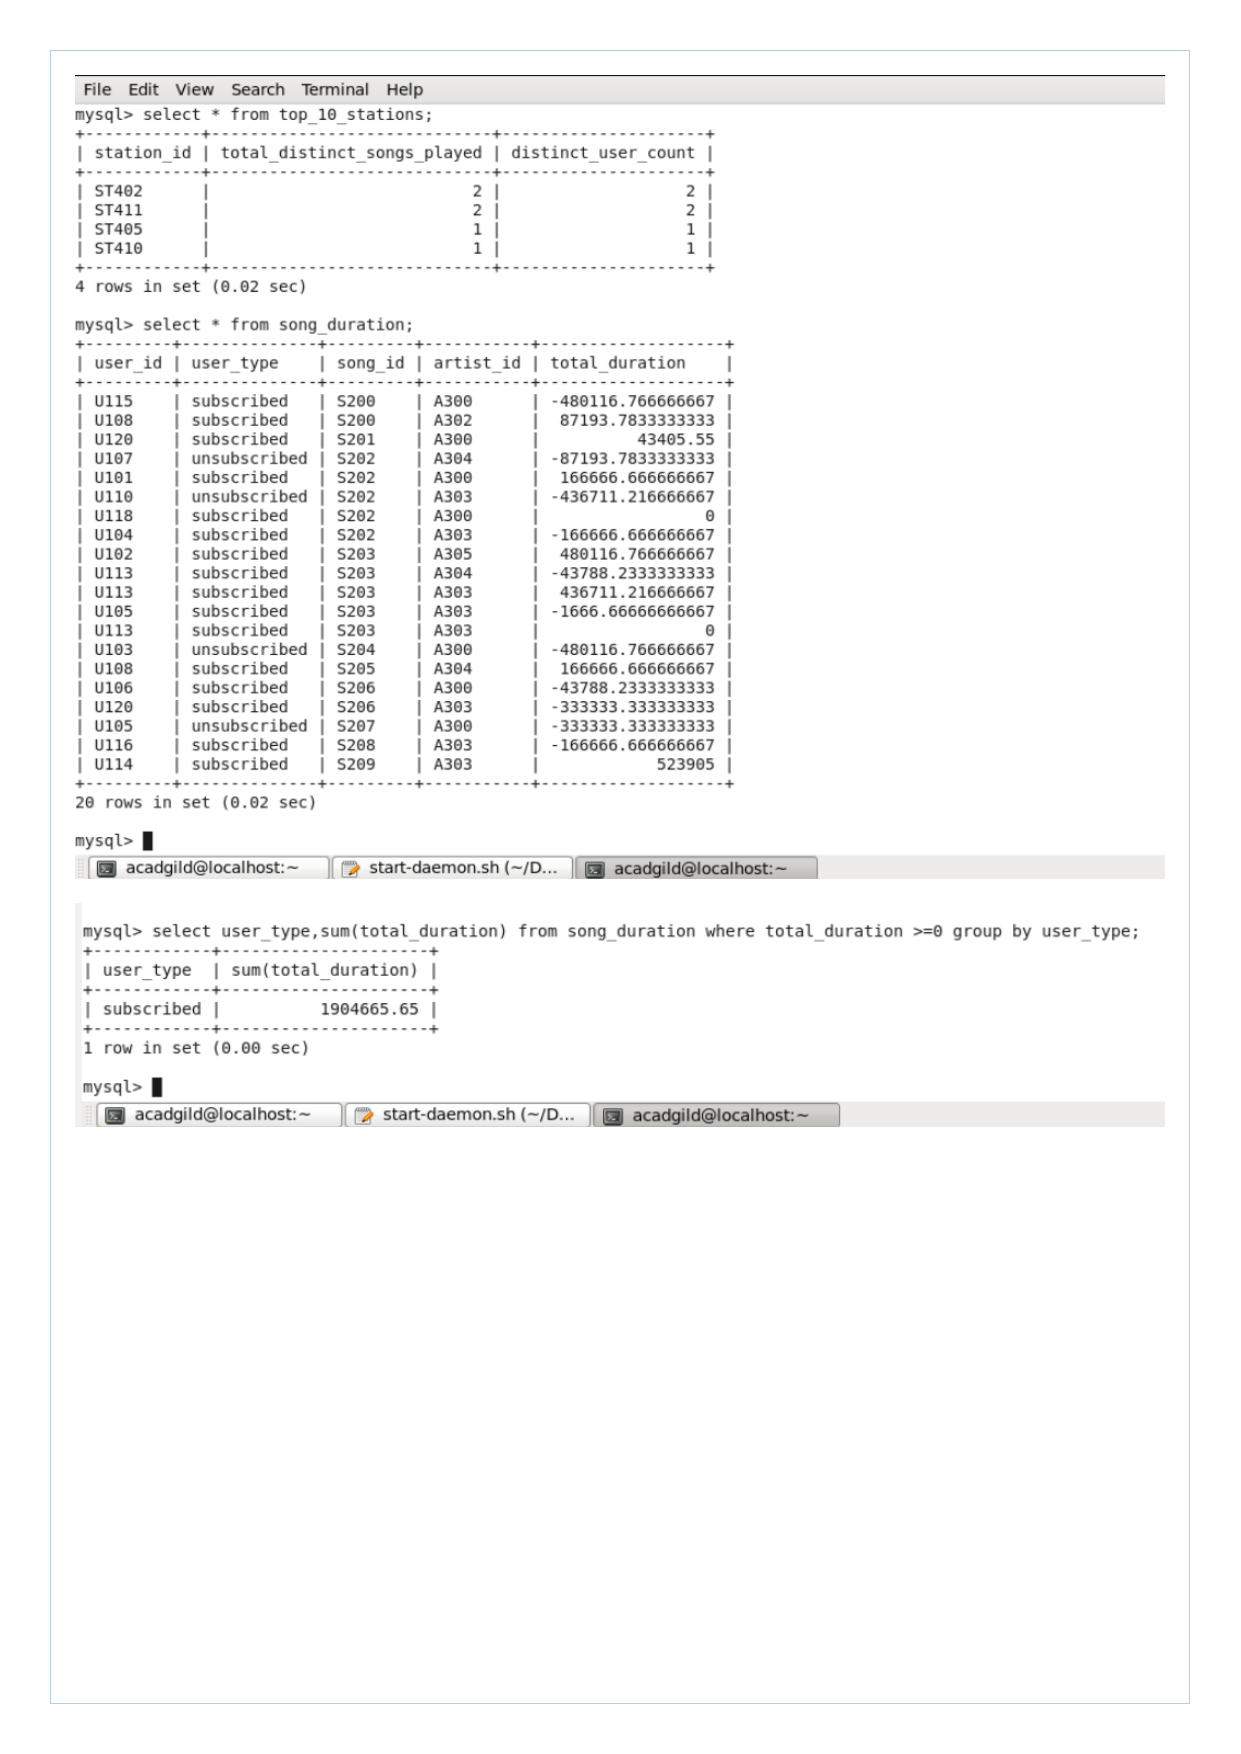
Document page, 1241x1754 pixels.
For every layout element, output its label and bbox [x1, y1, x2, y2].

picture [75, 75, 1166, 879]
picture [75, 903, 1166, 1127]
